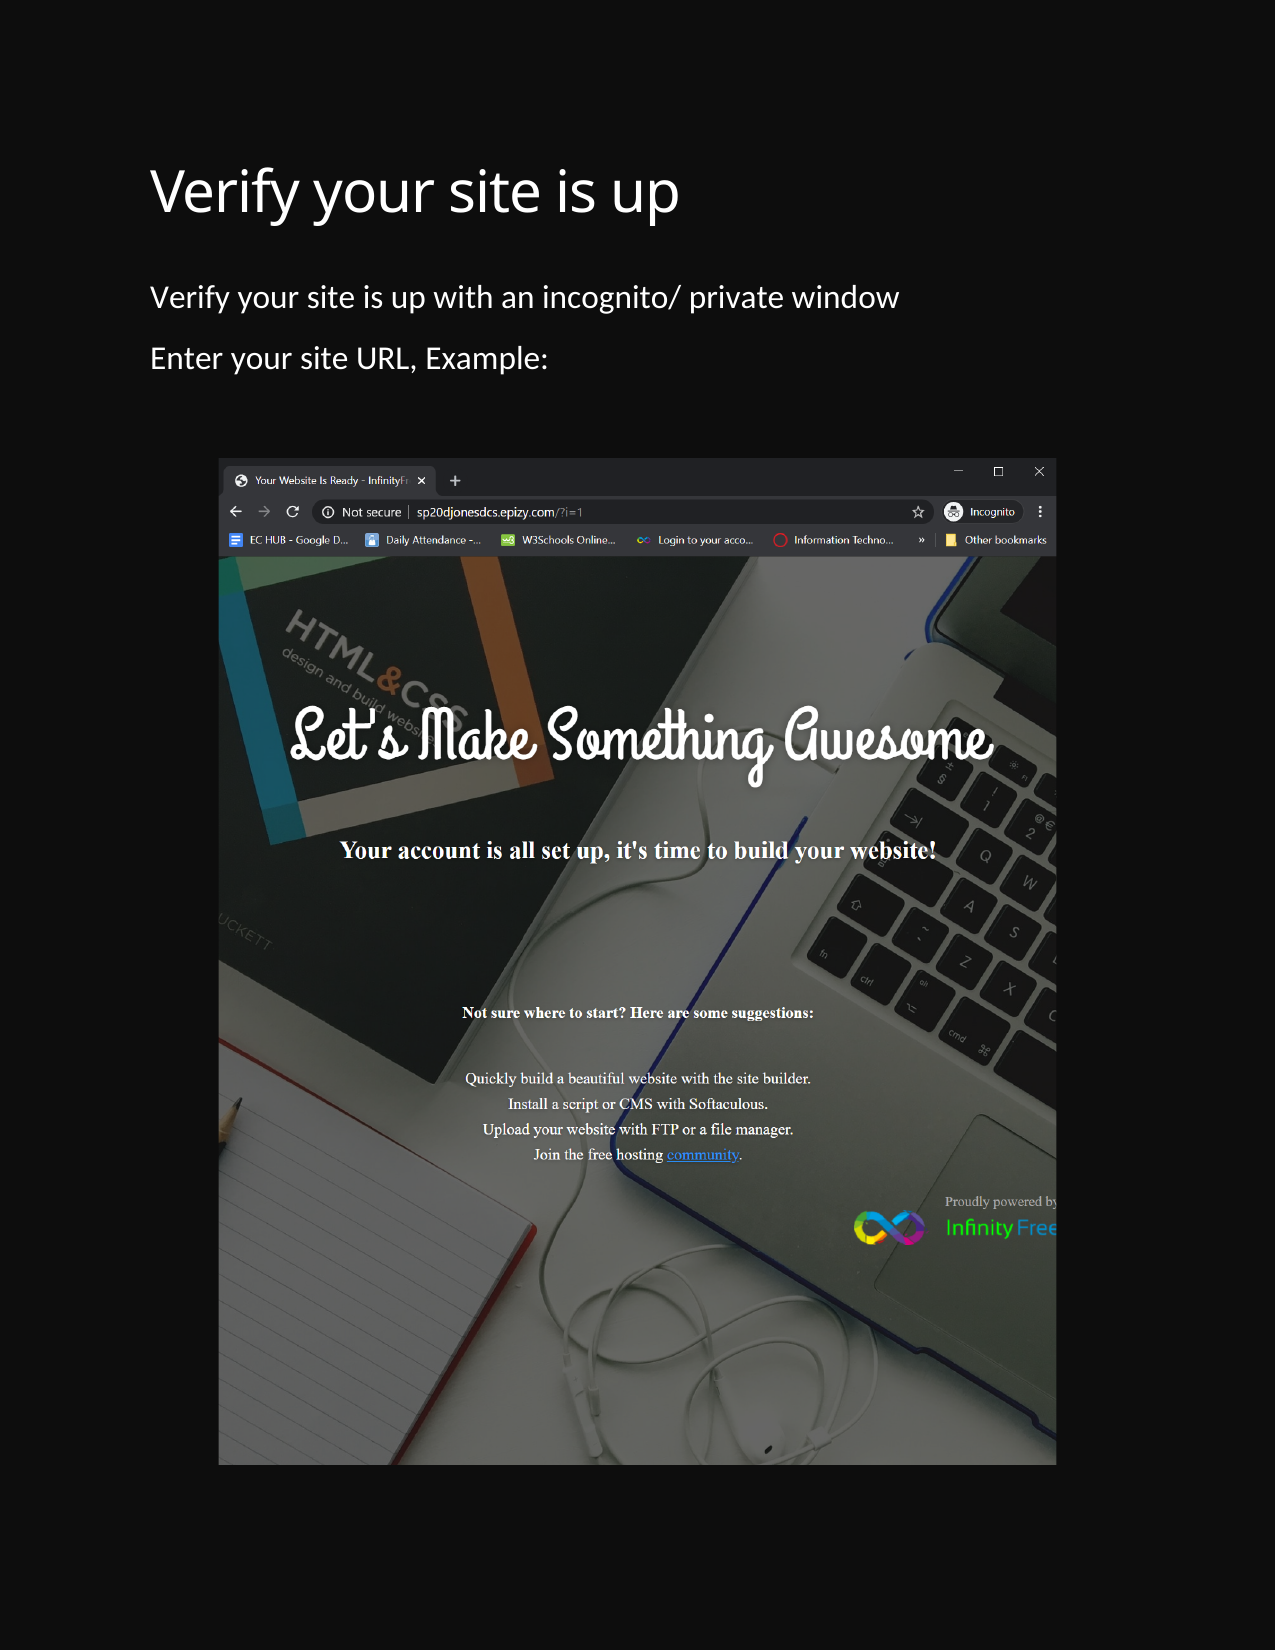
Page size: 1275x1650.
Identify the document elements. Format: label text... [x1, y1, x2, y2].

title Verify your site is up [150, 150, 1125, 229]
text Enter your site URL, Example: [150, 337, 1125, 378]
picture [218, 458, 1057, 1465]
text Verify your site is up with an incognito/ private window [150, 276, 1125, 317]
